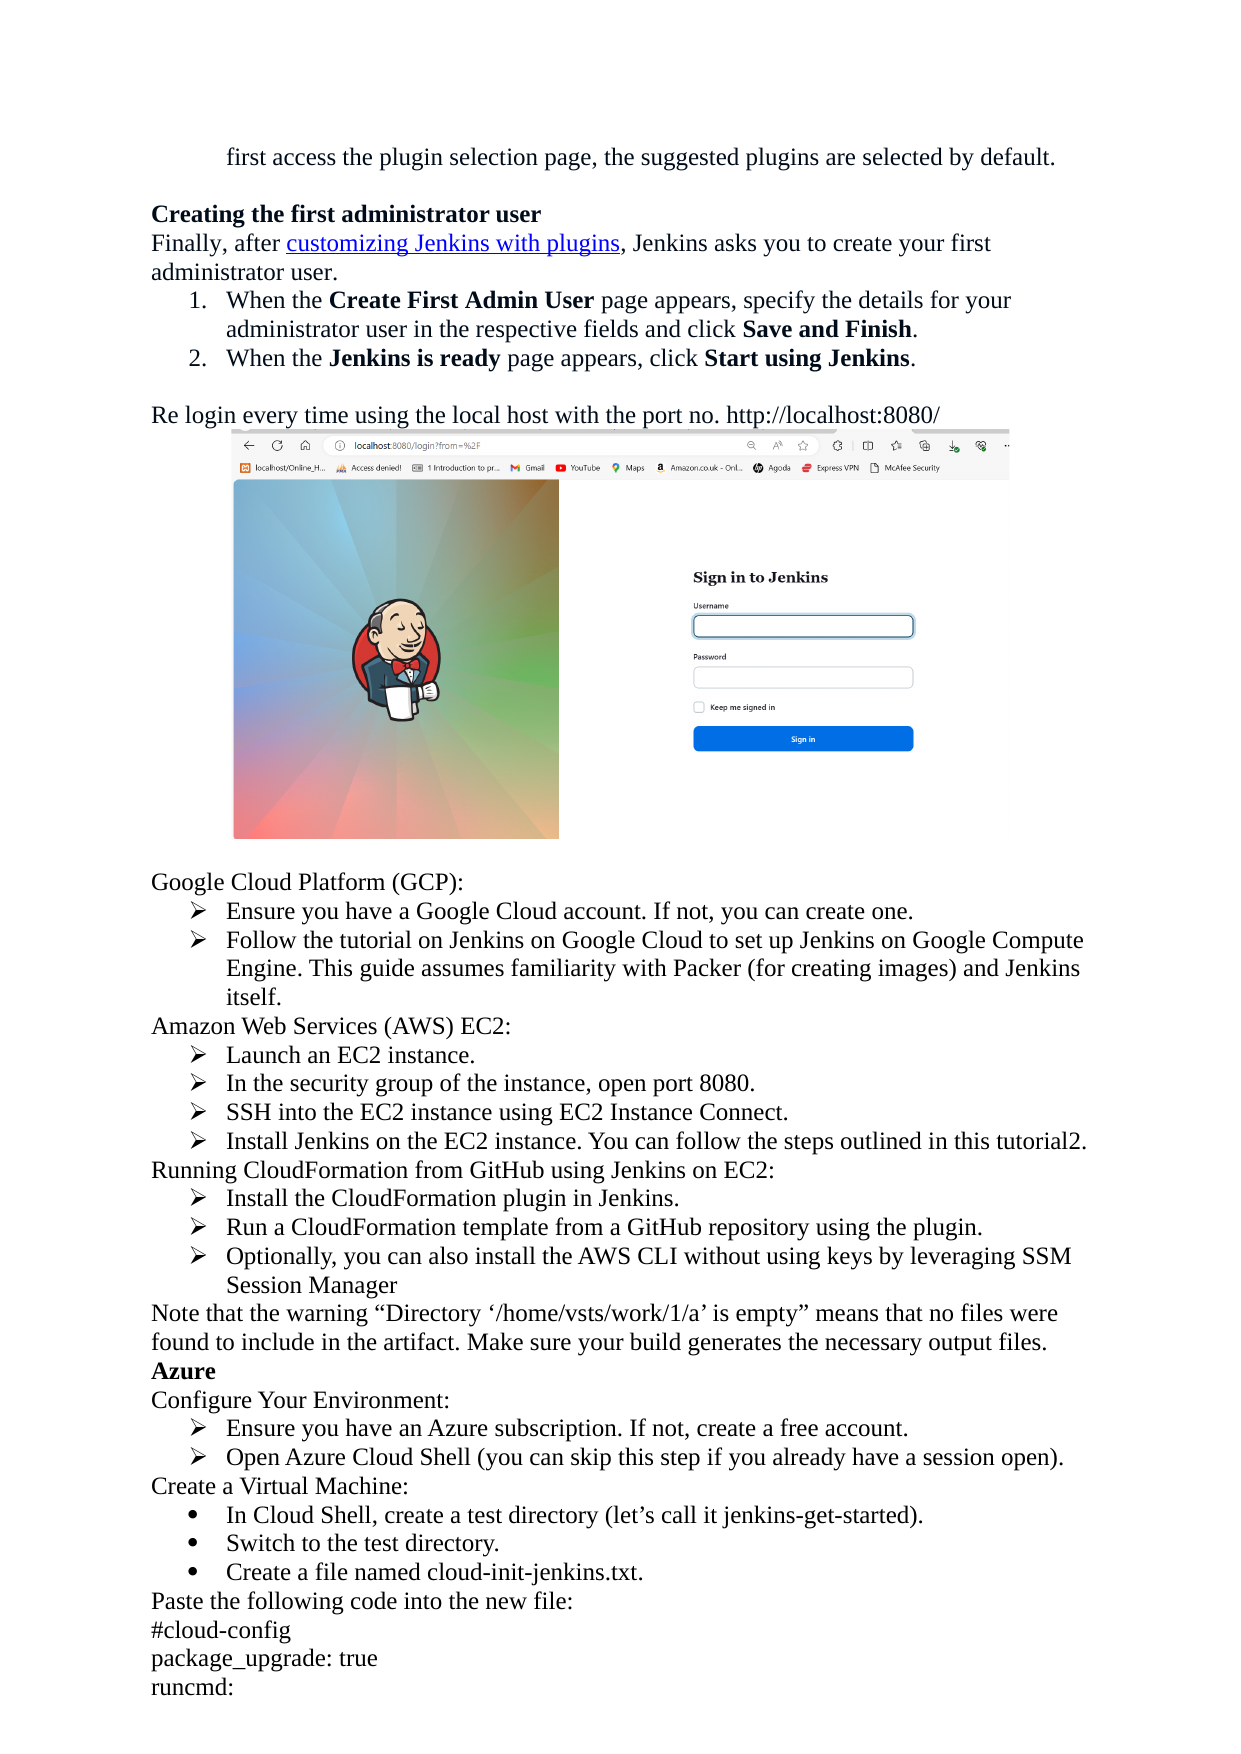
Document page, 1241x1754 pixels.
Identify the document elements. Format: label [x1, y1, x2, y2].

table_cell [140, 142, 1101, 1701]
picture [231, 429, 1010, 839]
